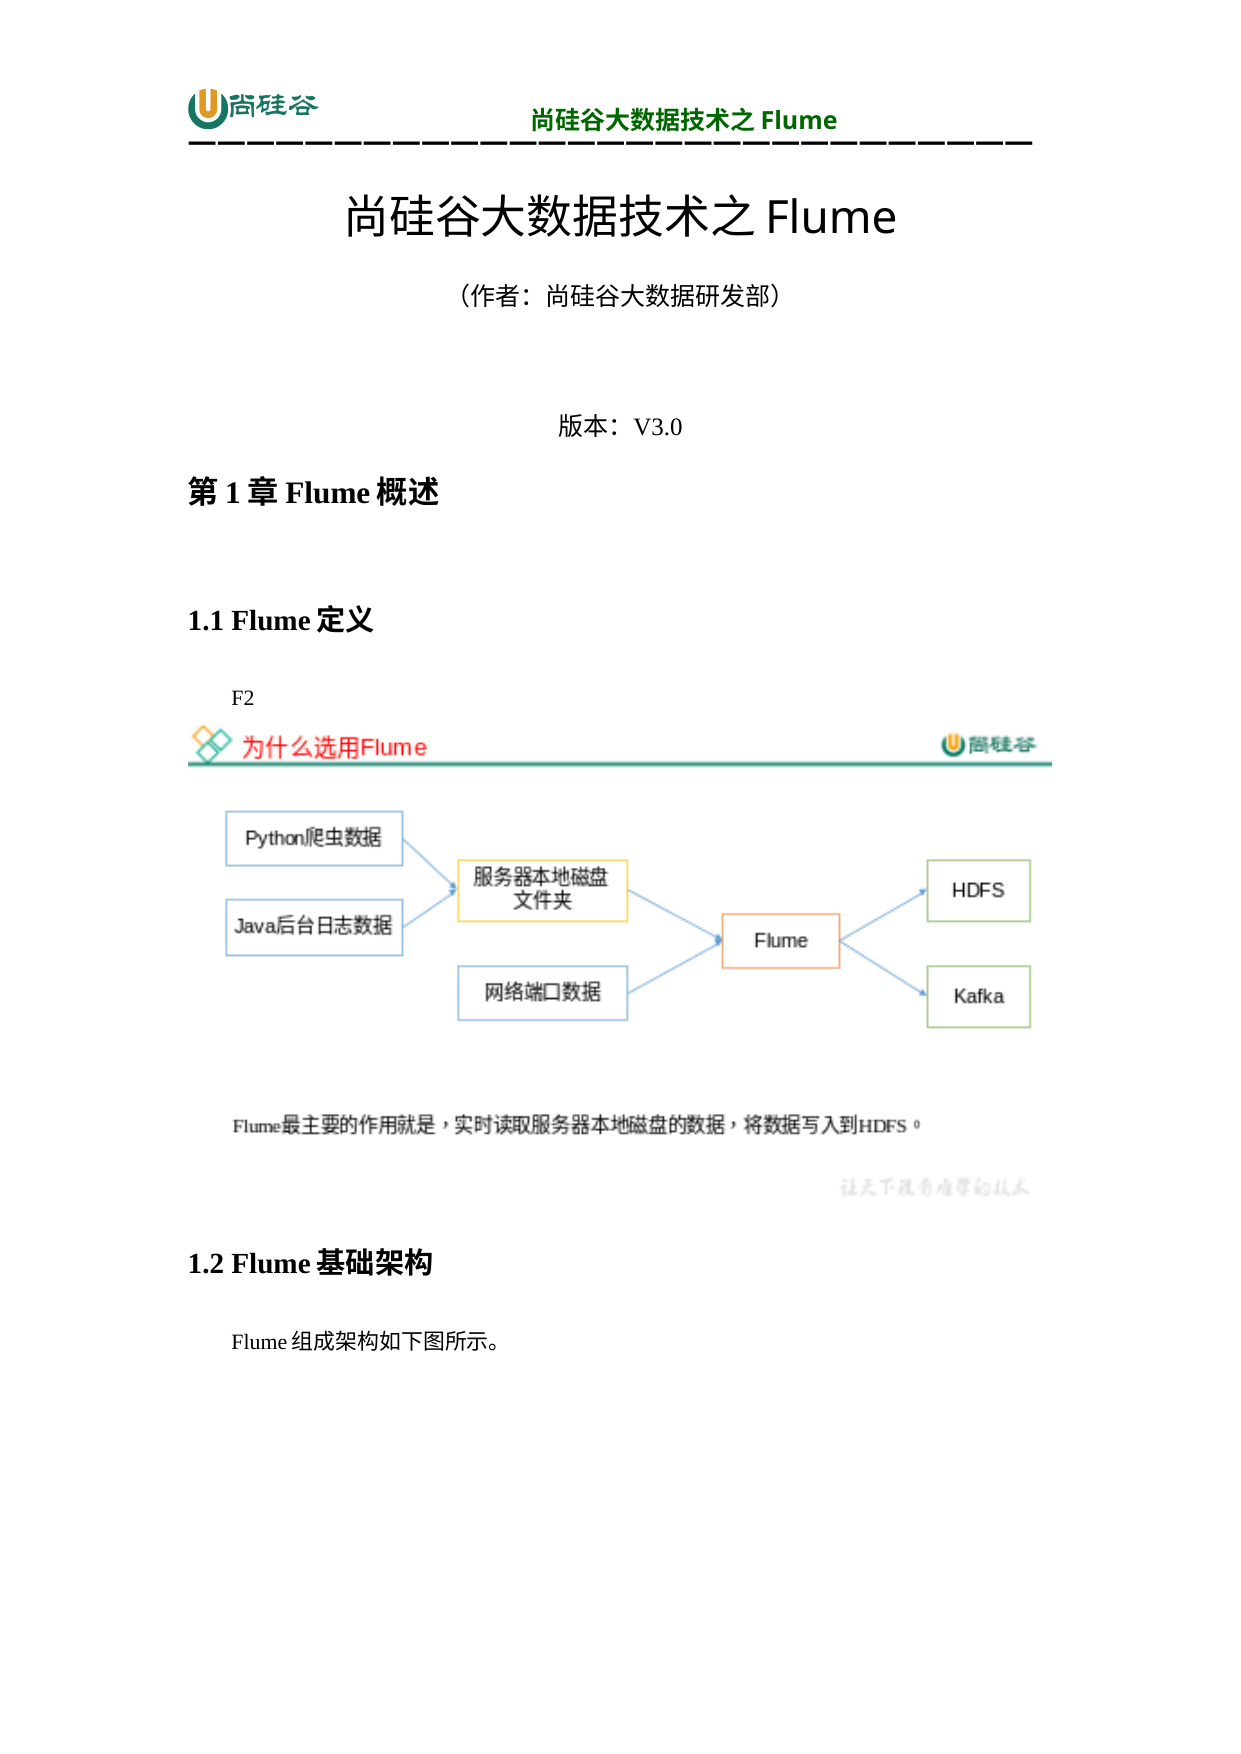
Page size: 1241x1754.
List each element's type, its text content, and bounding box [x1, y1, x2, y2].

text Flume组成架构如下图所示。 [187, 1324, 1053, 1356]
text 尚硅谷大数据技术之Flume [187, 165, 1053, 262]
subtitle 1.2 Flume基础架构 [187, 1228, 1053, 1293]
subtitle 1.1 Flume定义 [187, 585, 1053, 650]
subtitle 第1章 Flume概述 [187, 457, 1053, 522]
text 版本：V3.0 [187, 392, 1053, 457]
text （作者：尚硅谷大数据研发部） [187, 262, 1053, 327]
text F2 [187, 681, 1053, 713]
